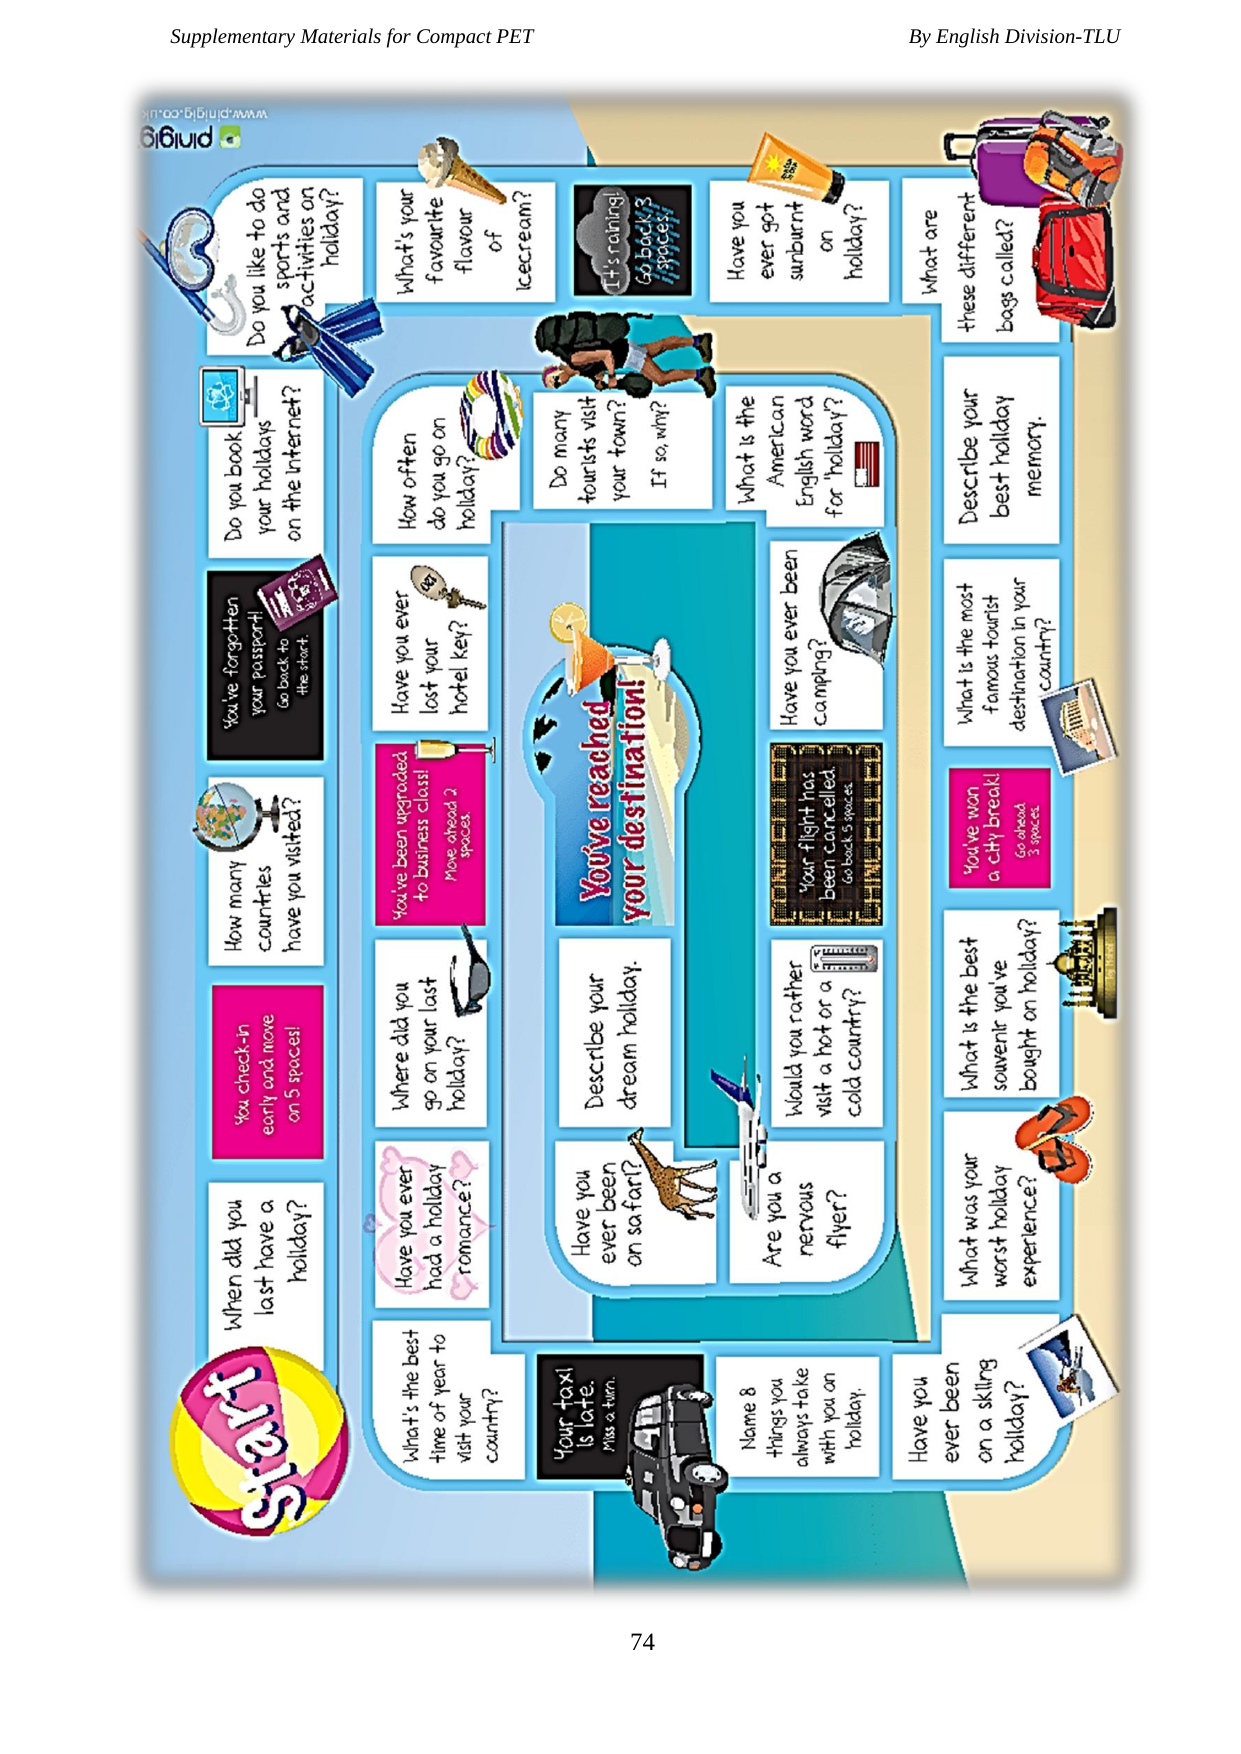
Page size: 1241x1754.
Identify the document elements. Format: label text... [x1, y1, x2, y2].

text 74 [118, 1627, 1166, 1655]
picture [118, 72, 1151, 1610]
